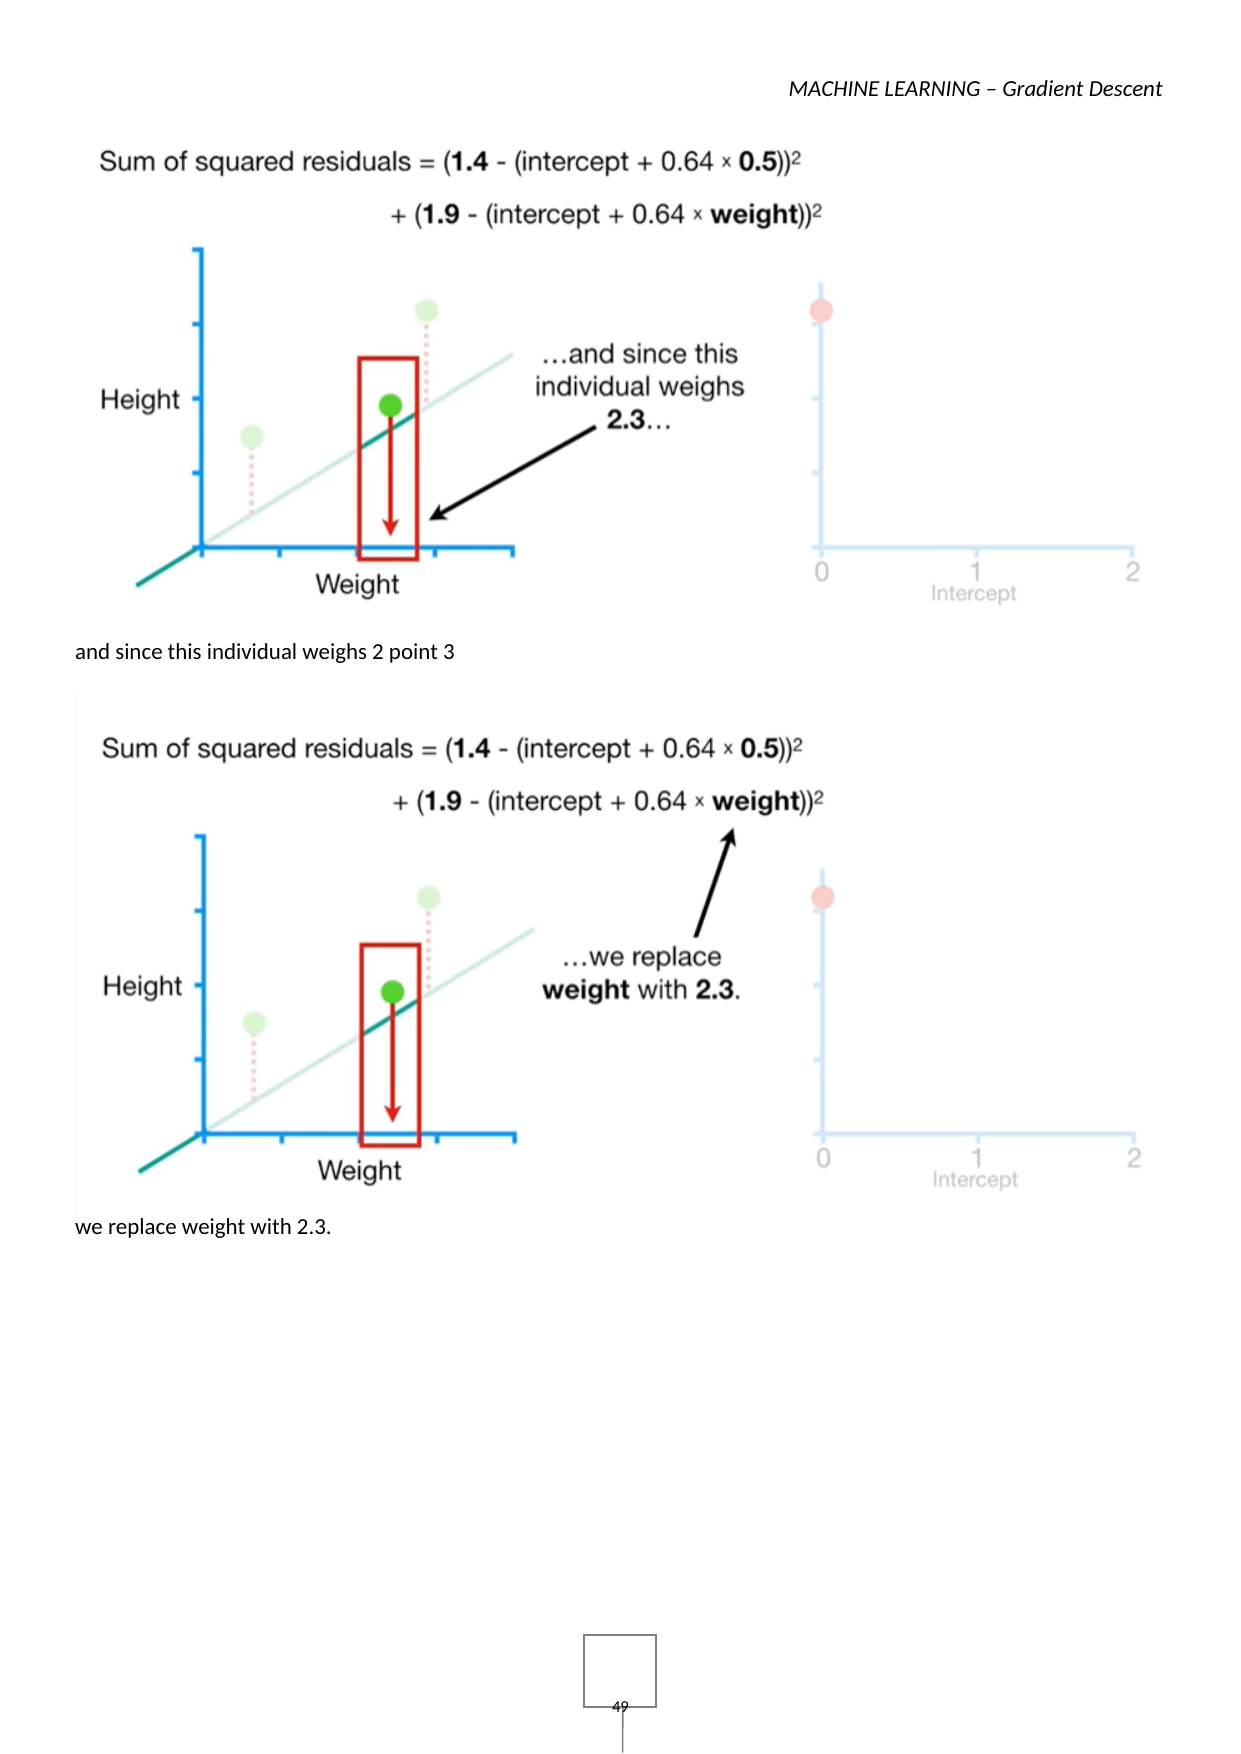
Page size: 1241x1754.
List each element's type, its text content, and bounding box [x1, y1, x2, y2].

text we replace weight with 2.3. [75, 1213, 1165, 1241]
picture [75, 693, 1166, 1213]
text and since this individual weighs 2 point 3 [75, 638, 1165, 666]
picture [75, 101, 1166, 638]
